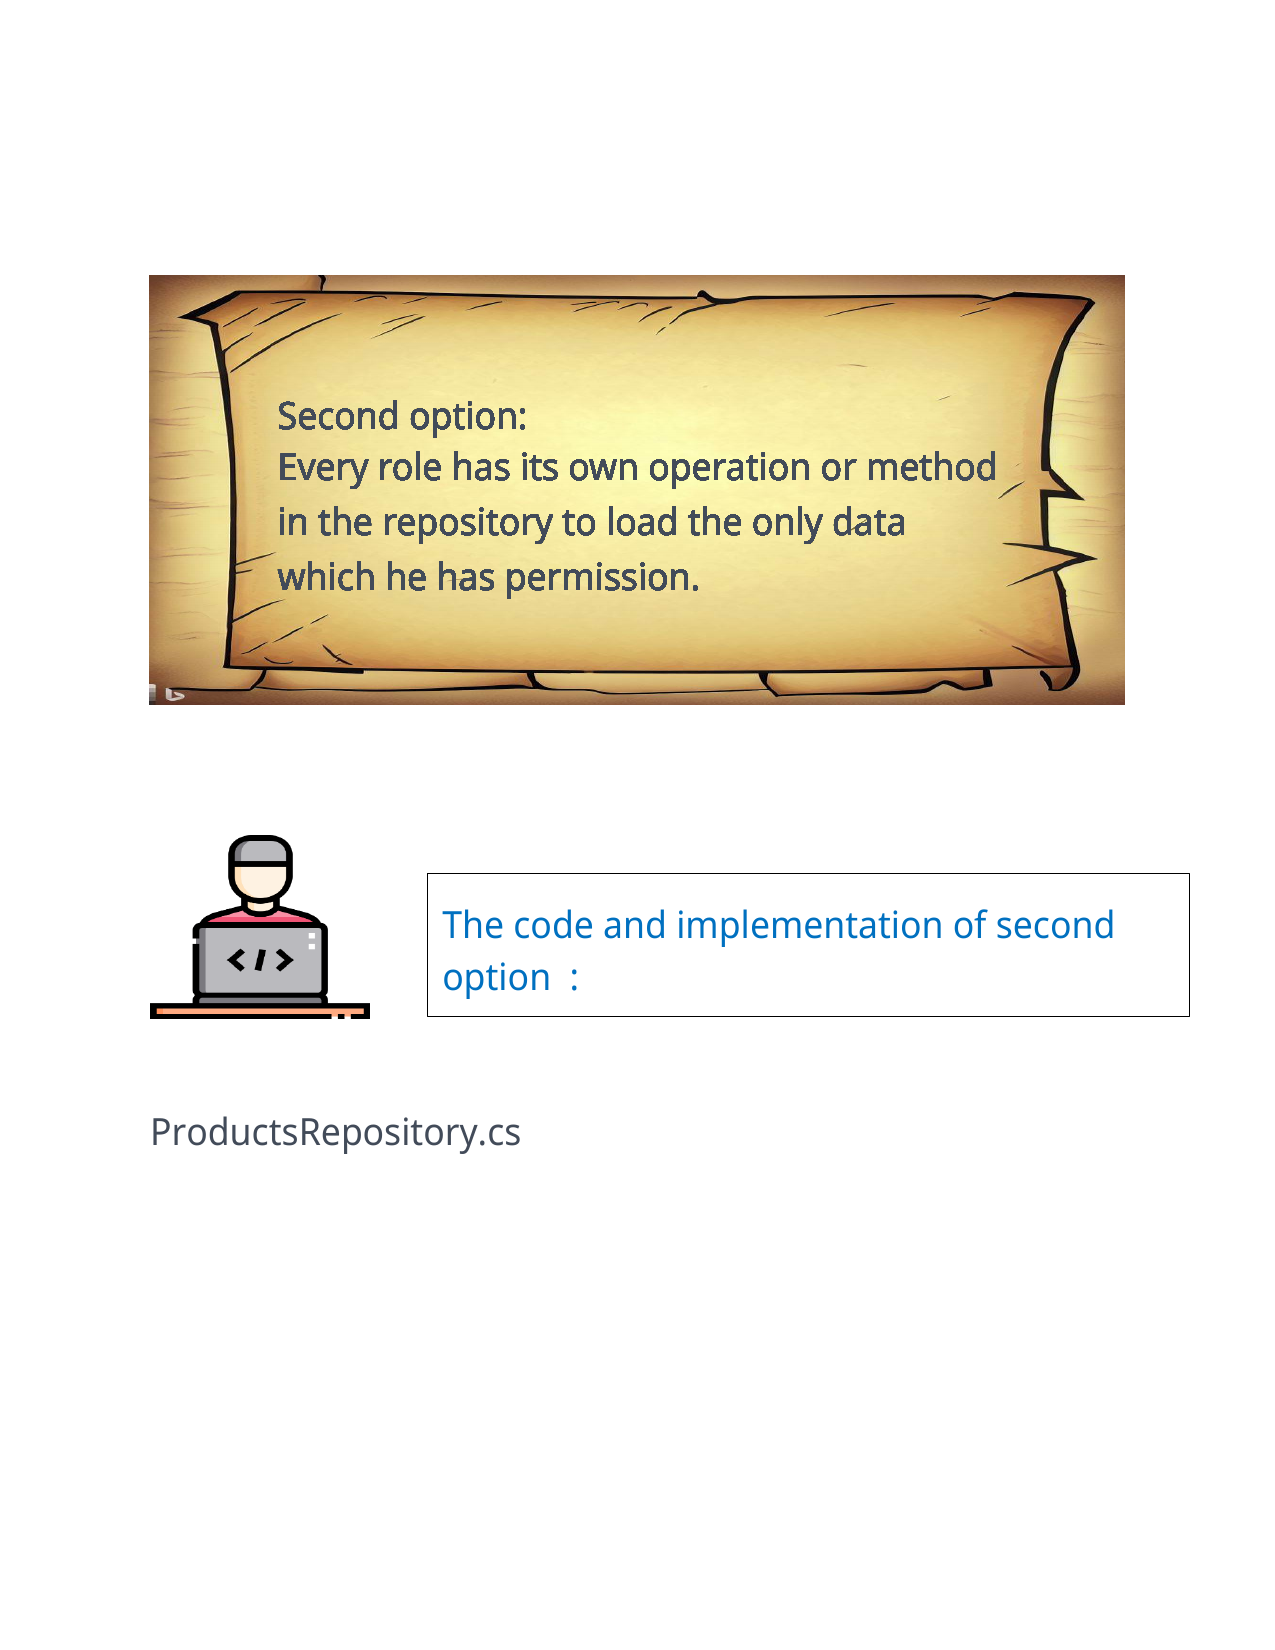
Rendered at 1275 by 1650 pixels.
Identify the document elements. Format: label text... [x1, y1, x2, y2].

picture [150, 835, 370, 1019]
text ProductsRepository.cs [150, 1105, 1125, 1156]
